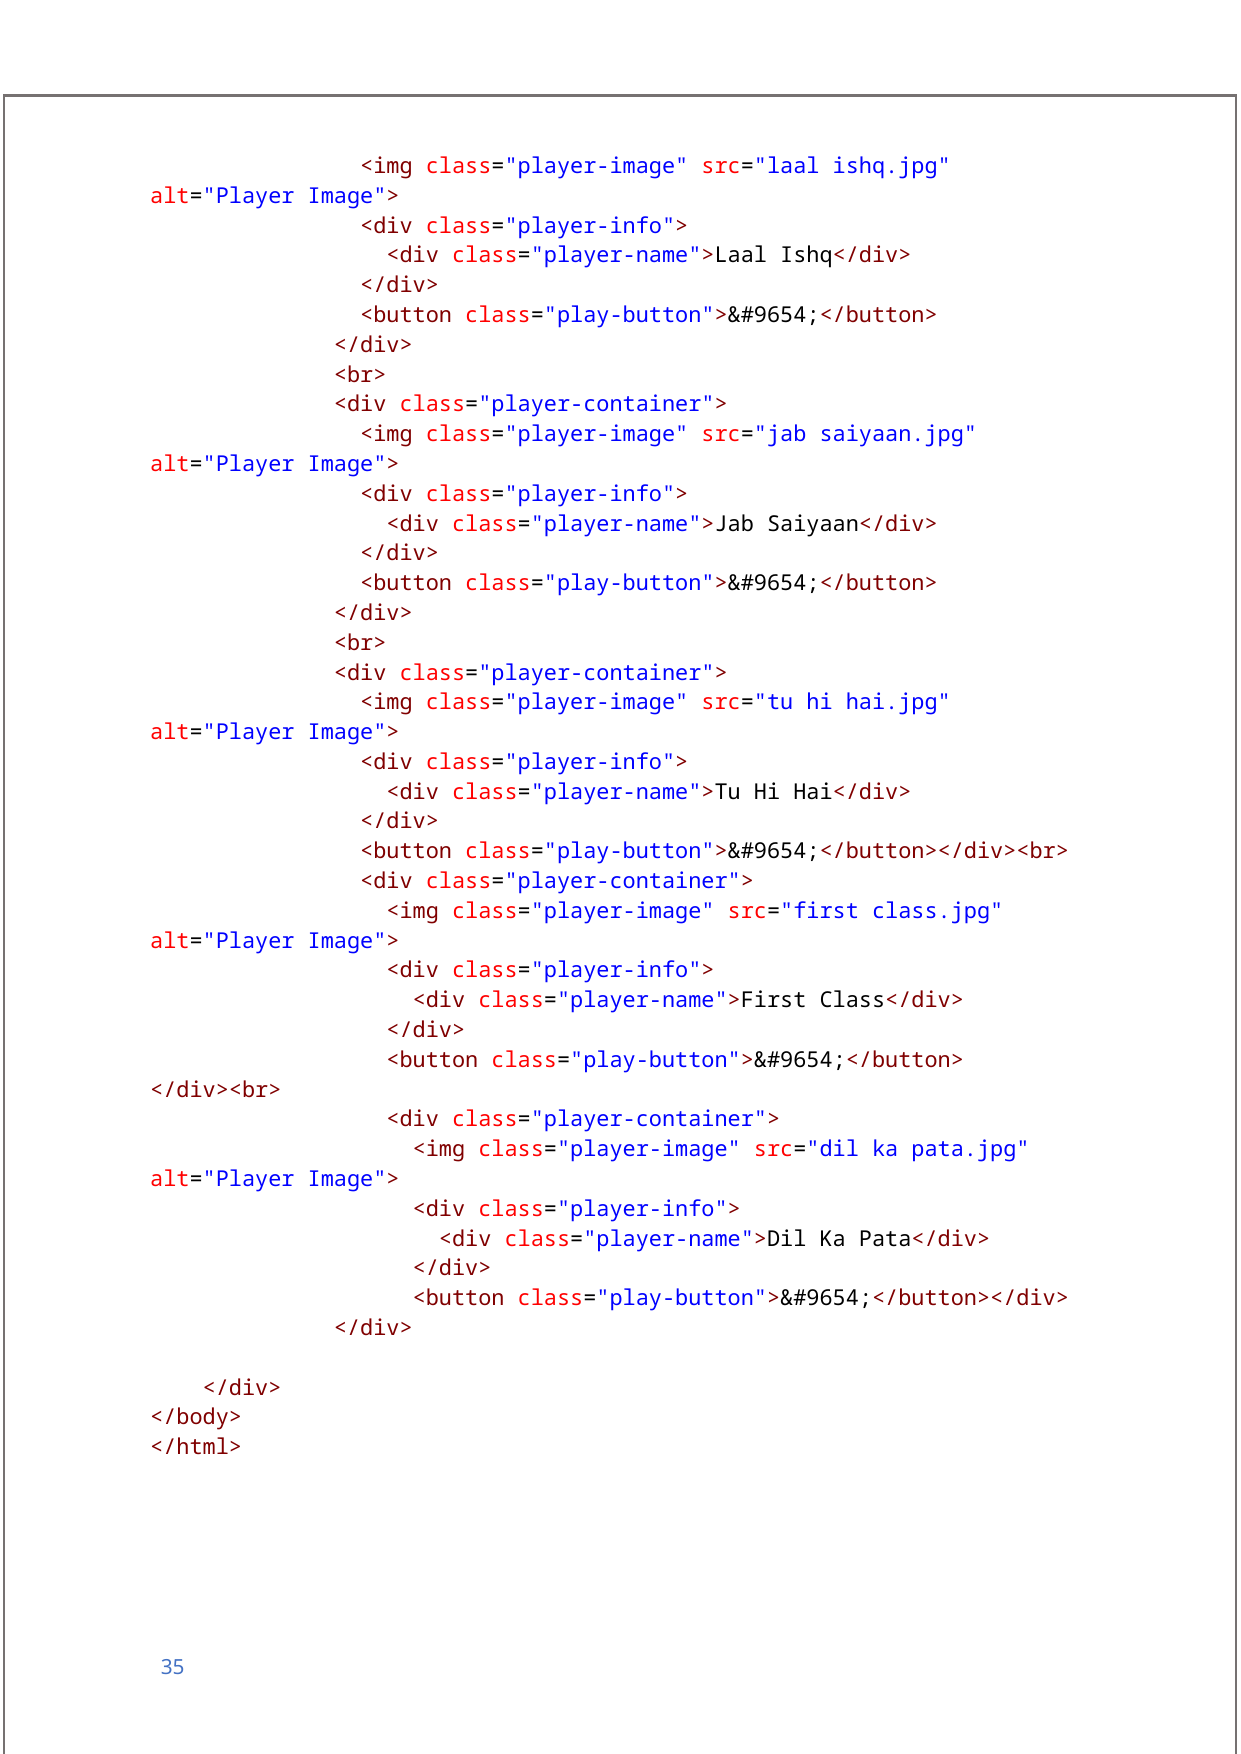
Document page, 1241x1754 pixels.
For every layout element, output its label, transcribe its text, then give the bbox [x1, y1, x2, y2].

text <div class="player-name">Dil Ka Pata</div> [150, 1222, 1090, 1252]
text <br> [150, 627, 1090, 656]
text </div> [150, 597, 1090, 627]
text <div class="player-name">Laal Ishq</div> [150, 239, 1090, 269]
text </html> [150, 1431, 1090, 1461]
text <div class="player-container"> [150, 1103, 1090, 1133]
text </div> [150, 269, 1090, 299]
text </div> [150, 1014, 1090, 1044]
text <img class="player-image" src="dil ka pata.jpg" alt="Player Image"> [150, 1133, 1090, 1193]
text <button class="play-button">&#9654;</button></div> [150, 1282, 1090, 1312]
text <img class="player-image" src="first class.jpg" alt="Player Image"> [150, 895, 1090, 954]
text <img class="player-image" src="jab saiyaan.jpg" alt="Player Image"> [150, 418, 1090, 478]
text </div> [150, 1252, 1090, 1282]
text </div> [150, 1371, 1090, 1401]
text </div> [150, 329, 1090, 358]
text <br> [150, 358, 1090, 388]
text <div class="player-container"> [150, 656, 1090, 686]
text <button class="play-button">&#9654;</button> </div><br> [150, 1044, 1090, 1103]
text <div class="player-container"> [150, 865, 1090, 895]
text </div> [150, 805, 1090, 835]
text <div class="player-info"> [150, 209, 1090, 239]
text <div class="player-info"> [150, 1193, 1090, 1222]
text <div class="player-info"> [150, 478, 1090, 507]
text <div class="player-info"> [150, 954, 1090, 984]
text <img class="player-image" src="tu hi hai.jpg" alt="Player Image"> [150, 686, 1090, 746]
text </body> [150, 1401, 1090, 1431]
text <button class="play-button">&#9654;</button> [150, 299, 1090, 329]
text </div> [150, 1312, 1090, 1342]
text <div class="player-info"> [150, 746, 1090, 776]
text <div class="player-name">Tu Hi Hai</div> [150, 776, 1090, 805]
text <button class="play-button">&#9654;</button> [150, 567, 1090, 597]
text <img class="player-image" src="laal ishq.jpg" alt="Player Image"> [150, 150, 1090, 209]
text <div class="player-container"> [150, 388, 1090, 418]
text </div> [150, 537, 1090, 567]
text <div class="player-name">Jab Saiyaan</div> [150, 507, 1090, 537]
text <div class="player-name">First Class</div> [150, 984, 1090, 1014]
text <button class="play-button">&#9654;</button></div><br> [150, 835, 1090, 865]
